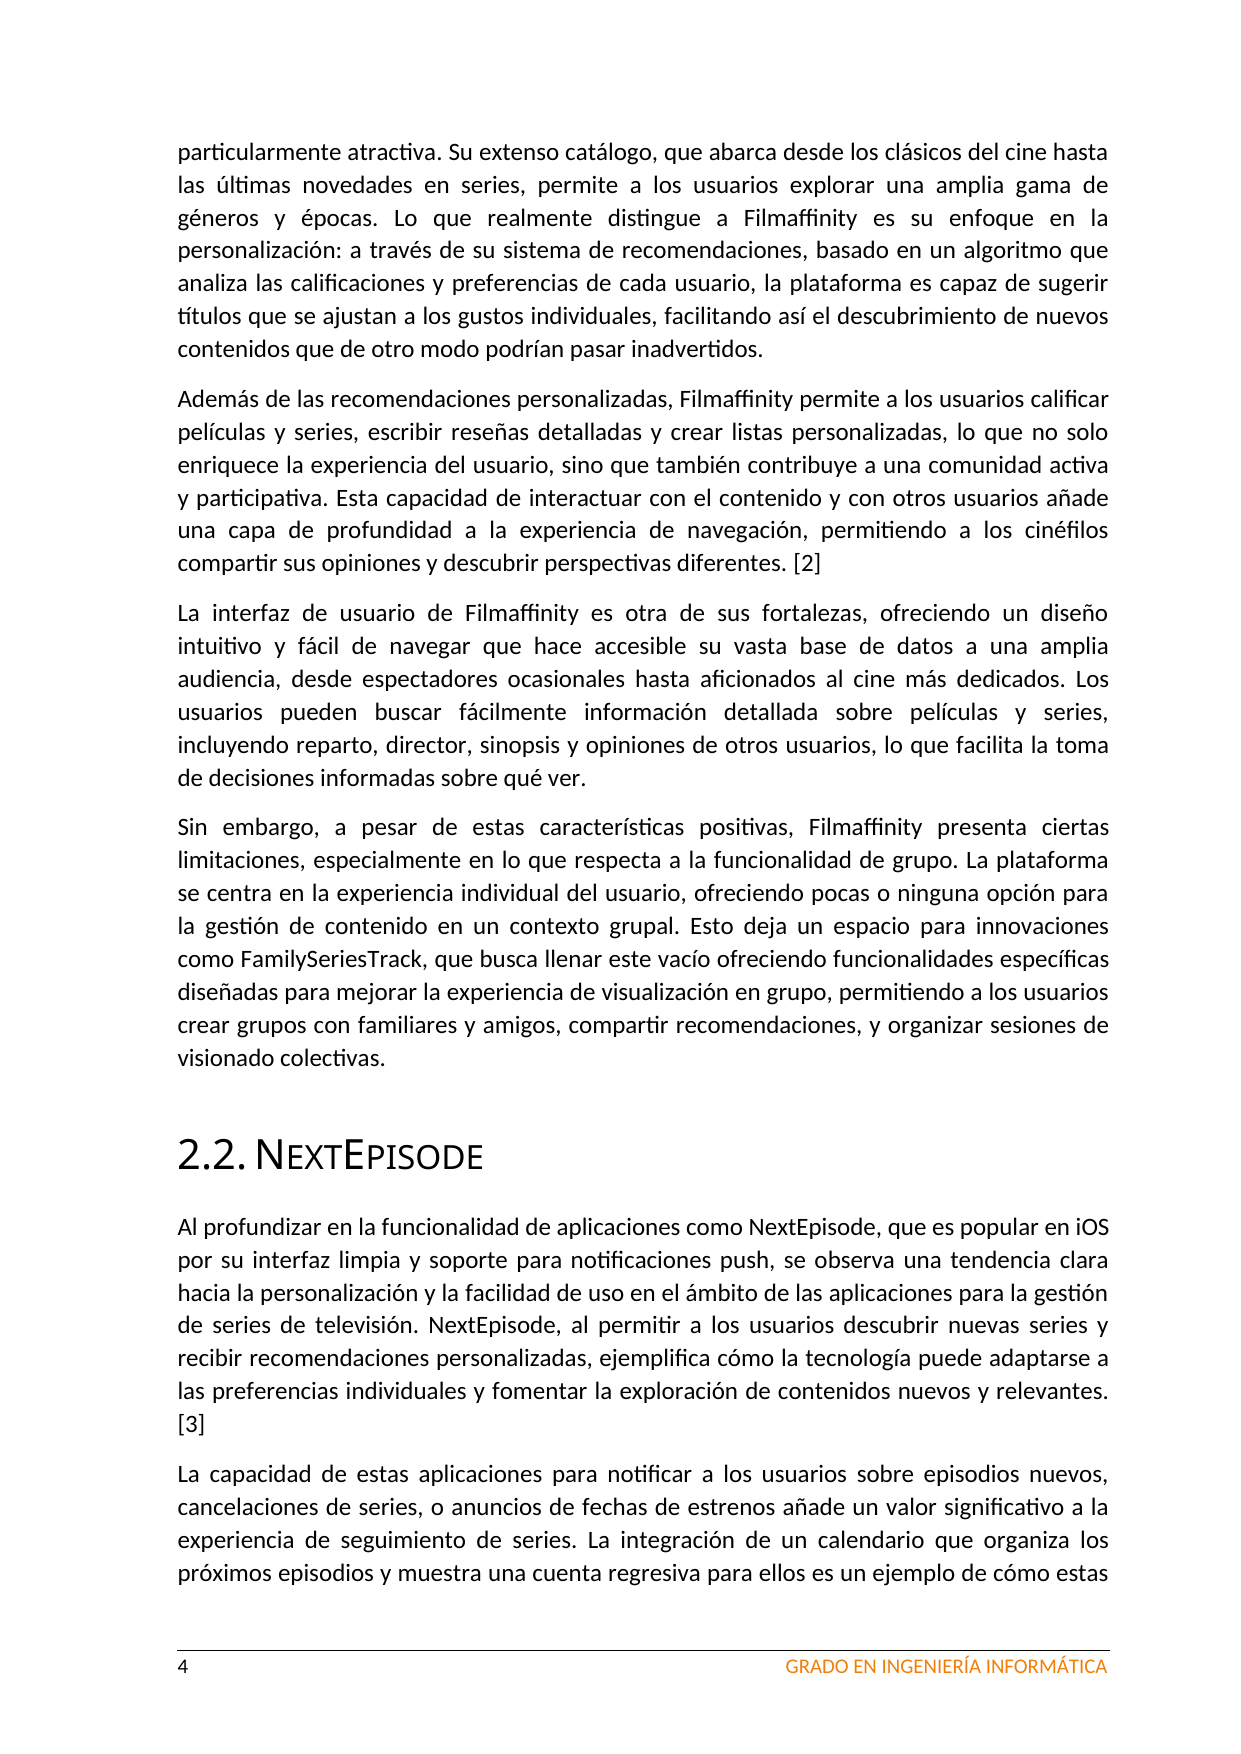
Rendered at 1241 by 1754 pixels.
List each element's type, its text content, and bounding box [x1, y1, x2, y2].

text Al profundizar en la funcionalidad de aplicaciones como NextEpisode, que es popular en iOS por su interfaz limpia y soporte para notificaciones push, se observa una tendencia clara hacia la personalización y la facilidad de uso en el ámbito de las aplicaciones para la gestión de series de televisión. NextEpisode, al permitir a los usuarios descubrir nuevas series y recibir recomendaciones personalizadas, ejemplifica cómo la tecnología puede adaptarse a las preferencias individuales y fomentar la exploración de contenidos nuevos y relevantes. [177, 1211, 1110, 1439]
text Además de las recomendaciones personalizadas, Filmaffinity permite a los usuarios calificar películas y series, escribir reseñas detalladas y crear listas personalizadas, lo que no solo enriquece la experiencia del usuario, sino que también contribuye a una comunidad activa y participativa. Esta capacidad de interactuar con el contenido y con otros usuarios añade una capa de profundidad a la experiencia de navegación, permitiendo a los cinéfilos compartir sus opiniones y descubrir perspectivas diferentes. [177, 383, 1110, 578]
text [177, 1458, 1110, 1587]
text Sin embargo, a pesar de estas características positivas, Filmaffinity presenta ciertas limitaciones, especialmente en lo que respecta a la funcionalidad de grupo. La plataforma se centra en la experiencia individual del usuario, ofreciendo pocas o ninguna opción para la gestión de contenido en un contexto grupal. Esto deja un espacio para innovaciones como FamilySeriesTrack, que busca llenar este vacío ofreciendo funcionalidades específicas diseñadas para mejorar la experiencia de visualización en grupo, permitiendo a los usuarios crear grupos con familiares y amigos, compartir recomendaciones, y organizar sesiones de visionado colectivas. [177, 811, 1110, 1072]
text La interfaz de usuario de Filmaffinity es otra de sus fortalezas, ofreciendo un diseño intuitivo y fácil de navegar que hace accesible su vasta base de datos a una amplia audiencia, desde espectadores ocasionales hasta aficionados al cine más dedicados. Los usuarios pueden buscar fácilmente información detallada sobre películas y series, incluyendo reparto, director, sinopsis y opiniones de otros usuarios, lo que facilita la toma de decisiones informadas sobre qué ver. [177, 597, 1110, 792]
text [177, 136, 1110, 364]
subtitle NextEpisode [177, 1124, 1110, 1181]
